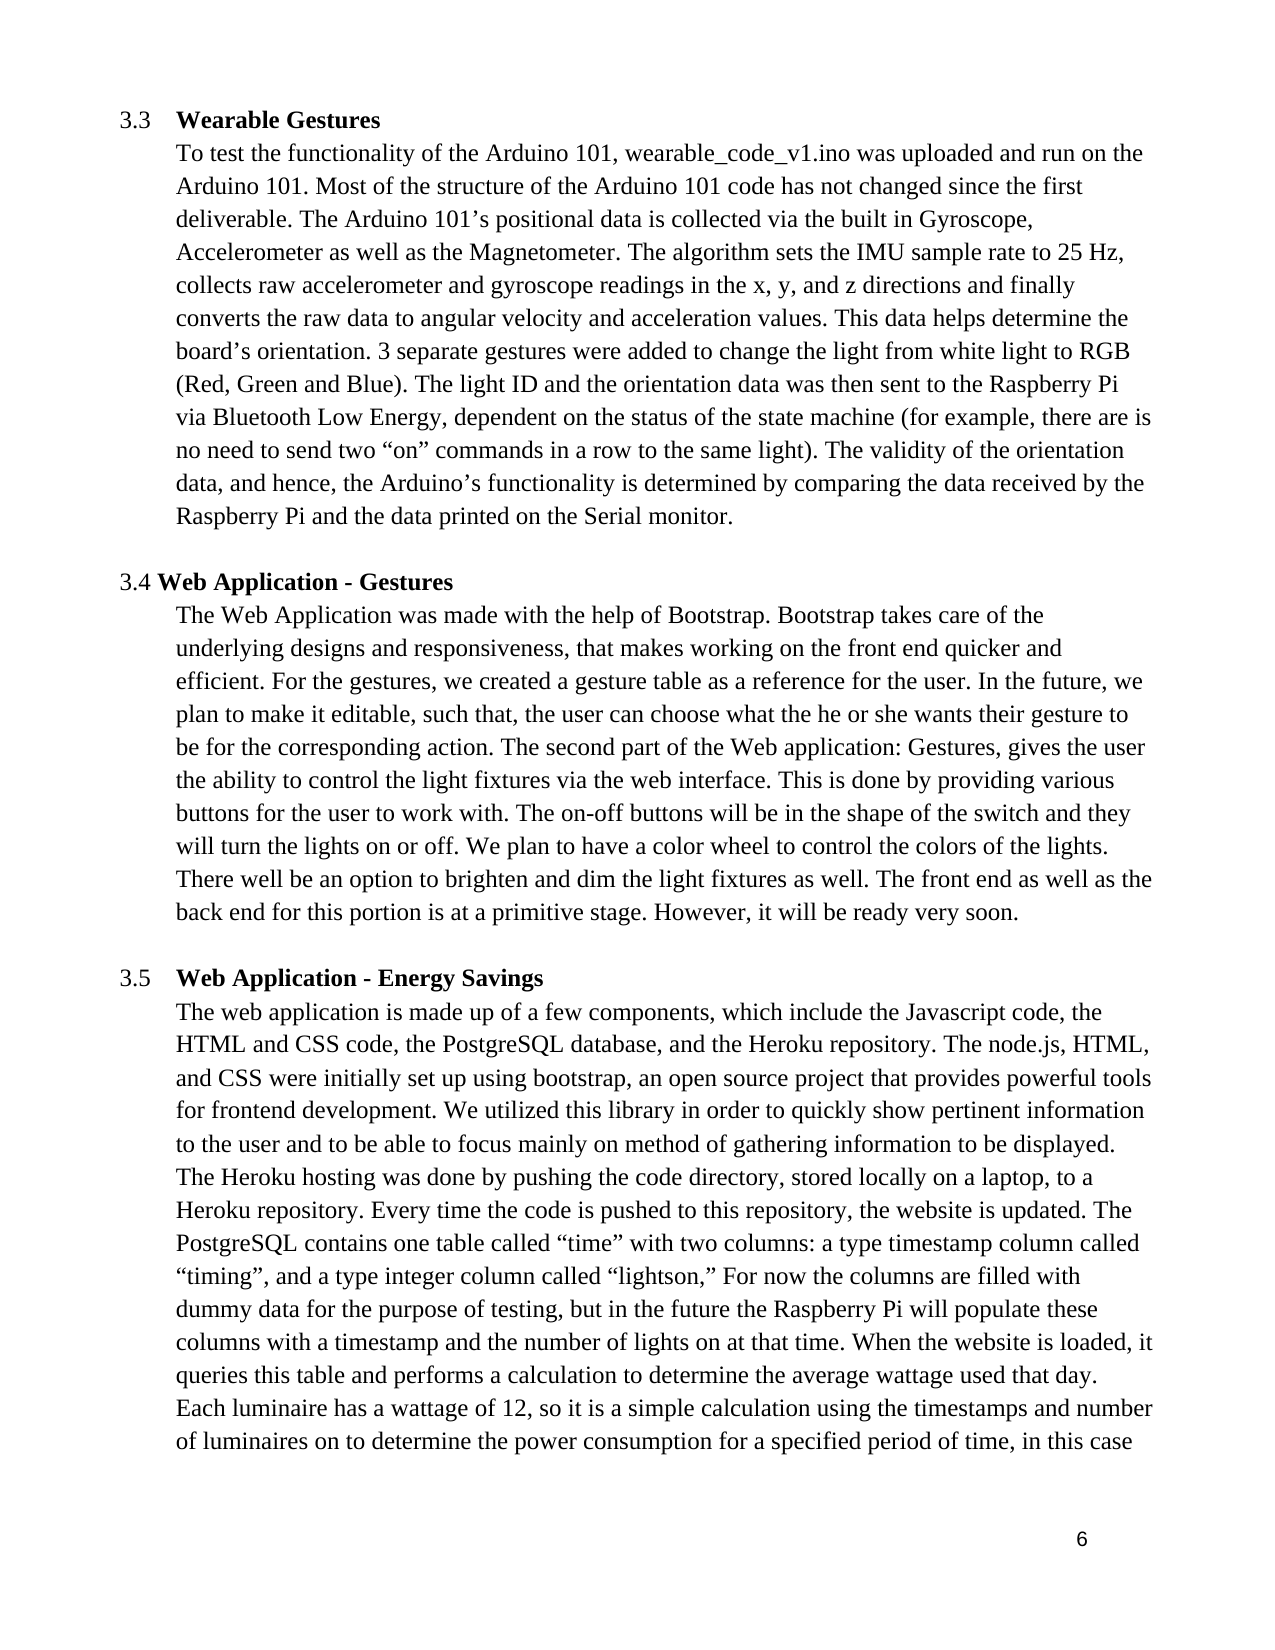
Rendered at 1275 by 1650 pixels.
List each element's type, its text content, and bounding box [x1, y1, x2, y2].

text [119, 997, 1153, 1454]
text 3.3 Wearable Gestures [119, 105, 1153, 134]
text To test the functionality of the Arduino 101, wearable_code_v1.ino was uploaded and run on the Arduino 101. Most of the structure of the Arduino 101 code has not changed since the first deliverable. The Arduino 101’s positional data is collected via the built in Gyroscope, Accelerometer as well as the Magnetometer. The algorithm sets the IMU sample rate to 25 Hz, collects raw accelerometer and gyroscope readings in the x, y, and z directions and finally converts the raw data to angular velocity and acceleration values. This data helps determine the board’s orientation. 3 separate gestures were added to change the light from white light to RGB (Red, Green and Blue). The light ID and the orientation data was then sent to the Raspberry Pi via Bluetooth Low Energy, dependent on the status of the state machine (for example, there are is no need to send two “on” commands in a row to the same light). The validity of the orientation data, and hence, the Arduino’s functionality is determined by comparing the data received by the Raspberry Pi and the data printed on the Serial monitor. [119, 138, 1153, 530]
text 3.4 Web Application - Gestures [119, 567, 1153, 596]
text 3.5 Web Application - Energy Savings [119, 963, 1153, 992]
text The Web Application was made with the help of Bootstrap. Bootstrap takes care of the underlying designs and responsiveness, that makes working on the front end quicker and efficient. For the gestures, we created a gesture table as a reference for the user. In the future, we plan to make it editable, such that, the user can choose what the he or she wants their gesture to be for the corresponding action. The second part of the Web application: Gestures, gives the user the ability to control the light fixtures via the web interface. This is done by providing various buttons for the user to work with. The on-off buttons will be in the shape of the switch and they will turn the lights on or off. We plan to have a color wheel to control the colors of the lights. There well be an option to brighten and dim the light fixtures as well. The front end as well as the back end for this portion is at a primitive stage. However, it will be ready very soon. [119, 600, 1153, 926]
